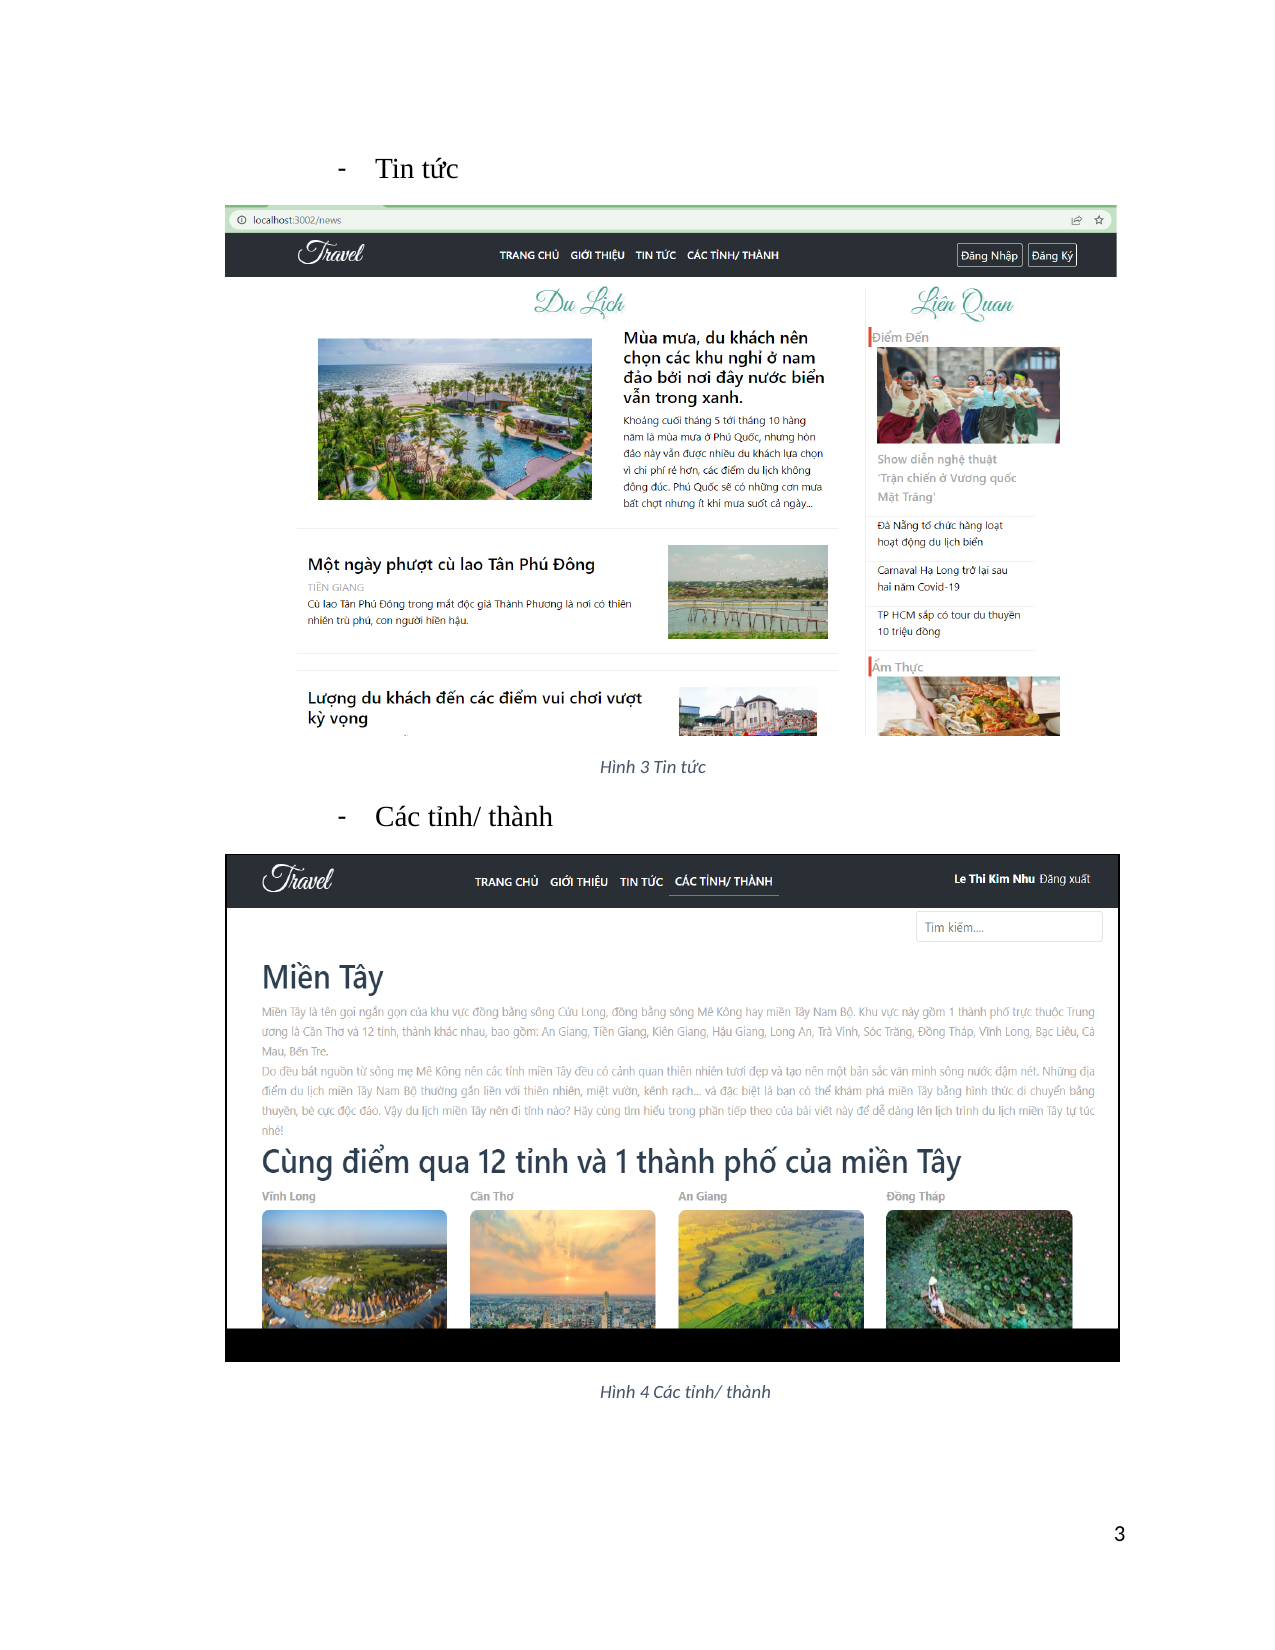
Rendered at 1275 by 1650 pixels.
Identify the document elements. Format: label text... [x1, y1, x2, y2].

list Các tỉnh/ thành [337, 798, 1125, 834]
text Hình 4 Các tỉnh/ thành [525, 1380, 1125, 1403]
text Hình 3 Tin tức [525, 755, 1125, 778]
list Tin tức [337, 150, 1125, 186]
picture [225, 205, 1117, 736]
picture [227, 855, 1118, 1360]
